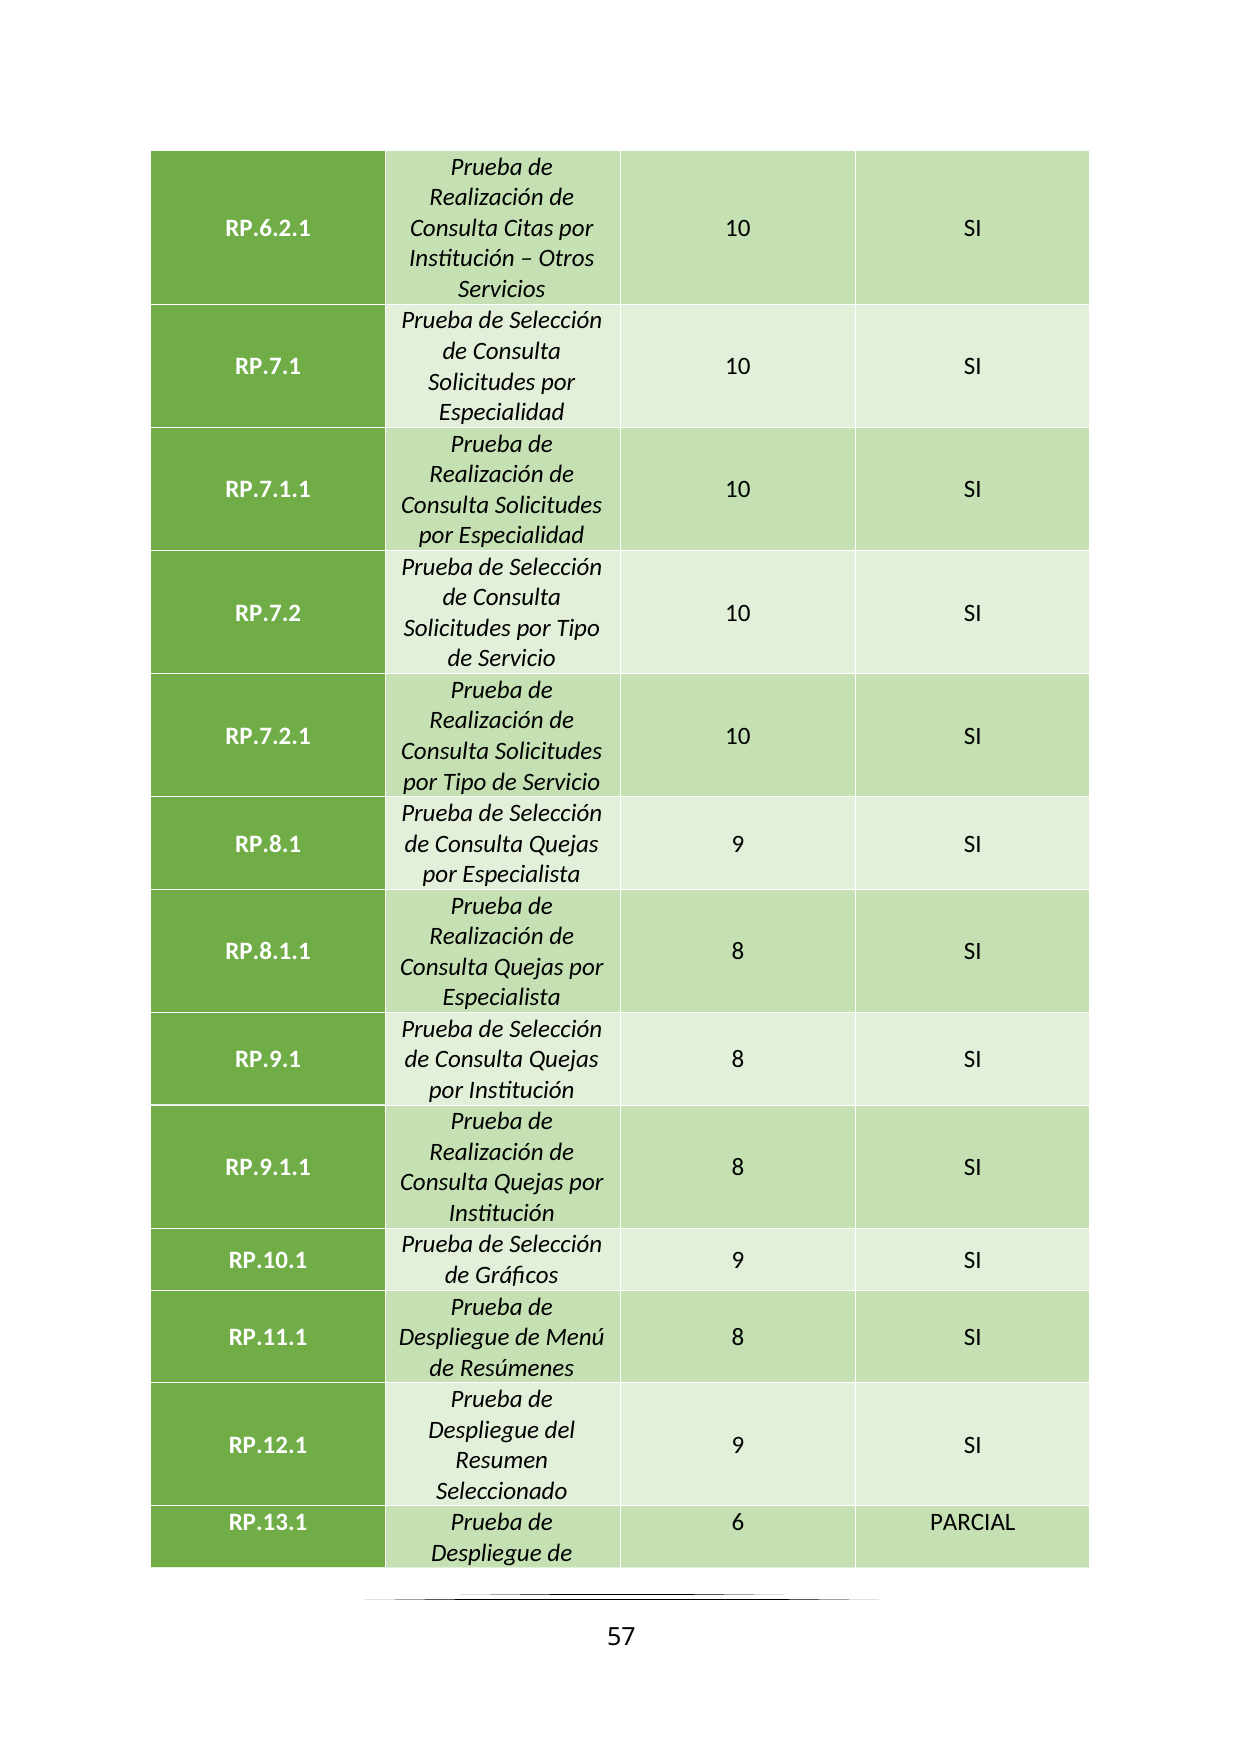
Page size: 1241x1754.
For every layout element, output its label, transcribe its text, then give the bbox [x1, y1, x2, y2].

table_cell SI [856, 1013, 1089, 1104]
table_cell SI [856, 797, 1089, 889]
table_cell 10 [621, 551, 855, 673]
table_cell Prueba de Selección de Consulta Quejas por Especialista [386, 797, 620, 889]
table_cell SI [856, 551, 1089, 673]
table_cell Prueba de Realización de Consulta Solicitudes por Tipo de Servicio [386, 674, 620, 796]
table_cell 8 [621, 1013, 855, 1104]
table_cell 10 [621, 428, 855, 550]
table_cell SI [856, 674, 1089, 796]
table_cell SI [856, 1106, 1089, 1228]
table_cell Prueba de Despliegue del Resumen Seleccionado [386, 1383, 620, 1505]
table_cell 6 [621, 1506, 855, 1567]
table_cell RP.9.1.1 [151, 1106, 385, 1228]
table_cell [386, 1506, 620, 1567]
table_cell SI [856, 1229, 1089, 1290]
table_cell PARCIAL [856, 1506, 1089, 1567]
table_cell RP.6.2.1 [151, 151, 385, 304]
table_cell Prueba de Realización de Consulta Quejas por Institución [386, 1106, 620, 1228]
table_cell Prueba de Realización de Consulta Citas por Institución – Otros Servicios [386, 151, 620, 304]
table_cell Prueba de Realización de Consulta Solicitudes por Especialidad [386, 428, 620, 550]
table_cell Prueba de Selección de Consulta Solicitudes por Tipo de Servicio [386, 551, 620, 673]
table_cell 10 [621, 674, 855, 796]
table_cell RP.13.1 [151, 1506, 385, 1567]
table_cell SI [856, 305, 1089, 427]
table_cell 9 [621, 797, 855, 889]
table_cell RP.10.1 [151, 1229, 385, 1290]
table_cell 10 [621, 151, 855, 304]
table_cell RP.7.2 [151, 551, 385, 673]
table_cell RP.7.2.1 [151, 674, 385, 796]
table_cell Prueba de Selección de Consulta Quejas por Institución [386, 1013, 620, 1104]
table_cell RP.12.1 [151, 1383, 385, 1505]
table_cell Prueba de Realización de Consulta Quejas por Especialista [386, 890, 620, 1012]
table_cell RP.8.1.1 [151, 890, 385, 1012]
table_cell RP.8.1 [151, 797, 385, 889]
table_cell 9 [621, 1229, 855, 1290]
table_cell 9 [621, 1383, 855, 1505]
table_cell Prueba de Despliegue de Menú de Resúmenes [386, 1291, 620, 1382]
table_cell SI [856, 428, 1089, 550]
table_cell SI [856, 151, 1089, 304]
table_cell RP.9.1 [151, 1013, 385, 1104]
table_cell SI [856, 1291, 1089, 1382]
table_cell SI [856, 1383, 1089, 1505]
table_cell 8 [621, 890, 855, 1012]
table_cell RP.7.1.1 [151, 428, 385, 550]
table_cell 8 [621, 1106, 855, 1228]
table_cell 8 [621, 1291, 855, 1382]
table_cell Prueba de Selección de Consulta Solicitudes por Especialidad [386, 305, 620, 427]
table_cell 10 [621, 305, 855, 427]
table_cell Prueba de Selección de Gráficos [386, 1229, 620, 1290]
table_cell RP.11.1 [151, 1291, 385, 1382]
table_cell SI [856, 890, 1089, 1012]
table_cell RP.7.1 [151, 305, 385, 427]
